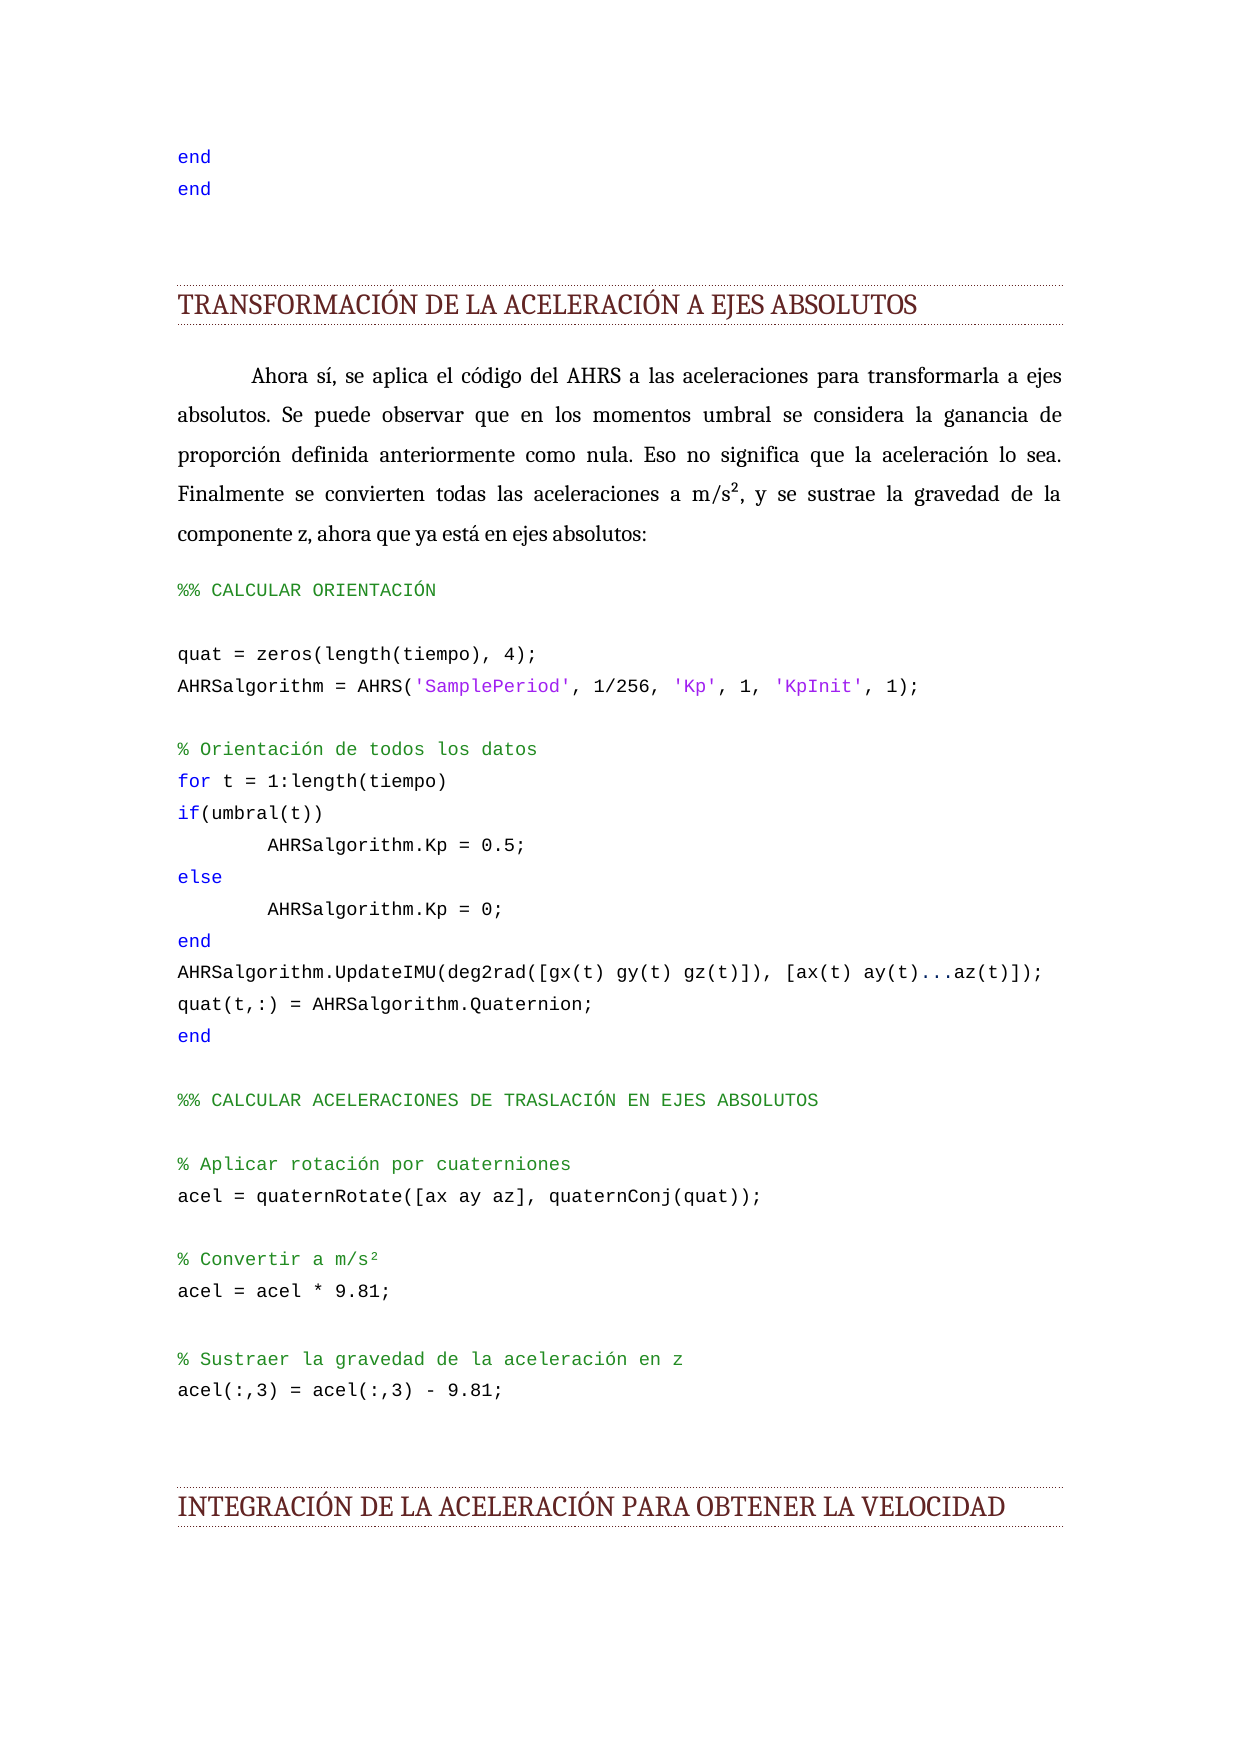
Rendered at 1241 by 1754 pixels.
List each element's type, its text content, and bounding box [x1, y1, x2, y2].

text else [177, 868, 1063, 889]
text AHRSalgorithm = AHRS('SamplePeriod', 1/256, 'Kp', 1, 'KpInit', 1); [177, 676, 1063, 698]
text acel(:,3) = acel(:,3) - 9.81; [177, 1381, 1063, 1402]
text if(umbral(t)) [177, 804, 1063, 825]
text % Convertir a m/s² [177, 1250, 1063, 1271]
text %% CALCULAR ORIENTACIÓN [177, 581, 1063, 602]
text % Aplicar rotación por cuaterniones [177, 1154, 1063, 1176]
text acel = quaternRotate([ax ay az], quaternConj(quat)); [177, 1186, 1063, 1208]
text for t = 1:length(tiempo) [177, 772, 1063, 793]
text end [177, 1027, 1063, 1048]
subtitle INTEGRACIÓN DE LA ACELERACIÓN PARA OBTENER LA VELOCIDAD [177, 1487, 1063, 1527]
text end [177, 179, 1063, 201]
text % Sustraer la gravedad de la aceleración en z [177, 1349, 1063, 1371]
text Ahora sí, se aplica el código del AHRS a las aceleraciones para transformarla a ejes absolutos. Se puede observar que en los momentos umbral se considera la ganancia de proporción definida anteriormente como nula. Eso no significa que la aceleración lo sea. Finalmente se convierten todas las aceleraciones a m/s², y se sustrae la gravedad de la componente z, ahora que ya está en ejes absolutos: [177, 362, 1063, 547]
text AHRSalgorithm.UpdateIMU(deg2rad([gx(t) gy(t) gz(t)]), [ax(t) ay(t)...az(t)]); [177, 963, 1063, 984]
subtitle TRANSFORMACIÓN DE LA ACELERACIÓN A EJES ABSOLUTOS [177, 285, 1063, 325]
text acel = acel * 9.81; [177, 1282, 1063, 1303]
text end [177, 931, 1063, 953]
text quat = zeros(length(tiempo), 4); [177, 644, 1063, 666]
text AHRSalgorithm.Kp = 0.5; [177, 836, 1063, 857]
text %% CALCULAR ACELERACIONES DE TRASLACIÓN EN EJES ABSOLUTOS [177, 1091, 1063, 1112]
text % Orientación de todos los datos [177, 740, 1063, 761]
text quat(t,:) = AHRSalgorithm.Quaternion; [177, 995, 1063, 1016]
text end [177, 148, 1063, 169]
text AHRSalgorithm.Kp = 0; [177, 899, 1063, 921]
